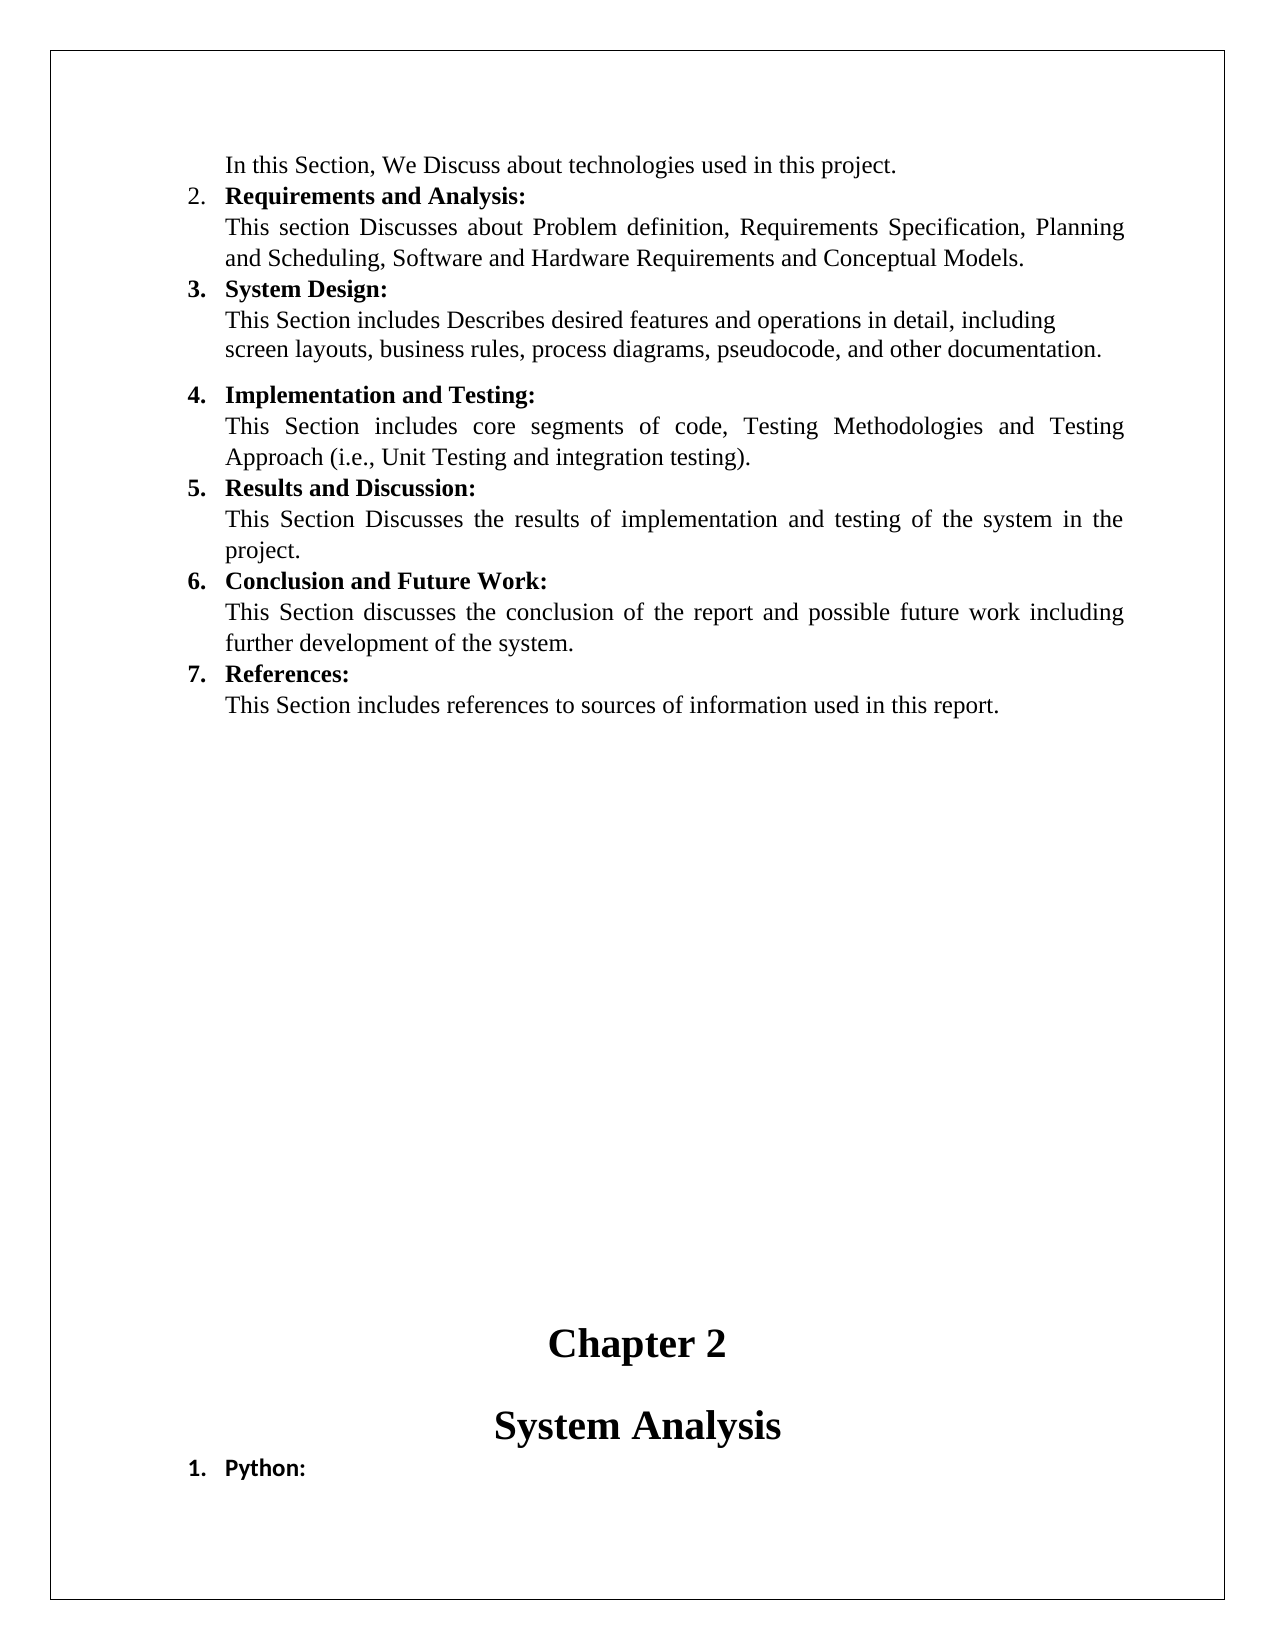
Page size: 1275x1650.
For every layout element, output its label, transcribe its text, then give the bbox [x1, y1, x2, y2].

list System Design: [187, 274, 1125, 303]
list This section Discusses about Problem definition, Requirements Specification, Planning and Scheduling, Software and Hardware Requirements and Conceptual Models. [225, 212, 1125, 272]
list This Section includes core segments of code, Testing Methodologies and Testing Approach (i.e., Unit Testing and integration testing). [225, 411, 1125, 471]
list This Section Discusses the results of implementation and testing of the system in the project. [225, 504, 1125, 564]
text This Section includes Describes desired features and operations in detail, including screen layouts, business rules, process diagrams, pseudocode, and other documentation. [225, 305, 1125, 363]
list Conclusion and Future Work: [187, 566, 1125, 595]
list Results and Discussion: [187, 473, 1125, 502]
list References: [187, 659, 1125, 688]
list This Section discusses the conclusion of the report and possible future work including further development of the system. [225, 597, 1125, 657]
list Requirements and Analysis: [187, 181, 1125, 210]
subtitle System Analysis [150, 1400, 1125, 1448]
text Chapter 2 [150, 1318, 1124, 1366]
list Implementation and Testing: [187, 380, 1125, 408]
list In this Section, We Discuss about technologies used in this project. [225, 150, 1125, 179]
list Python: [187, 1452, 1125, 1482]
list This Section includes references to sources of information used in this report. [225, 690, 1125, 719]
